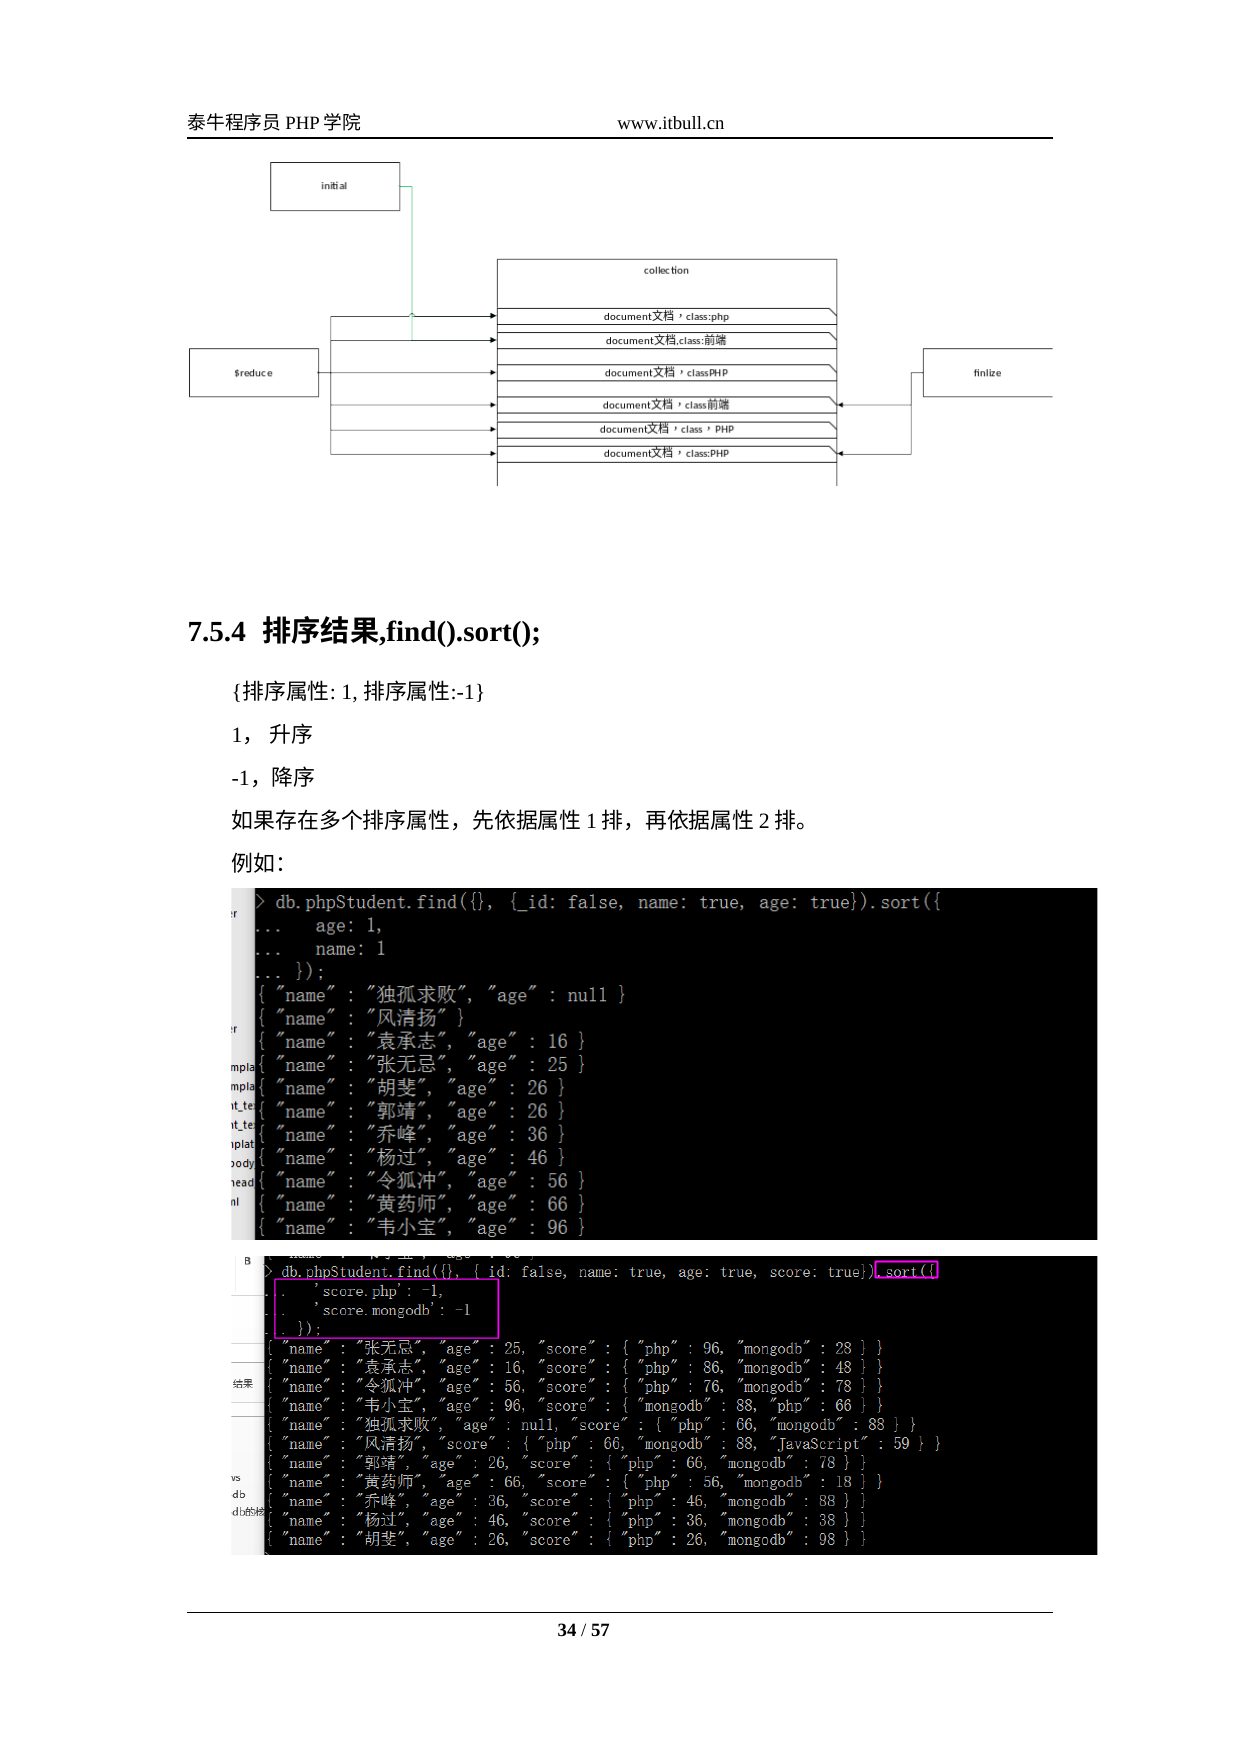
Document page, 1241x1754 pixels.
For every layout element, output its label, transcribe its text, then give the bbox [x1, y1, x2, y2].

subtitle 排序结果,find().sort(); [187, 596, 1053, 661]
picture [231, 888, 1098, 1240]
text {排序属性: 1, 排序属性:-1} [187, 673, 1053, 706]
list 升序 [231, 716, 1053, 749]
text 如果存在多个排序属性，先依据属性1排，再依据属性2排。 [231, 802, 1053, 835]
picture [231, 1256, 1098, 1555]
text -1，降序 [231, 759, 1053, 792]
text 例如： [231, 845, 1053, 878]
